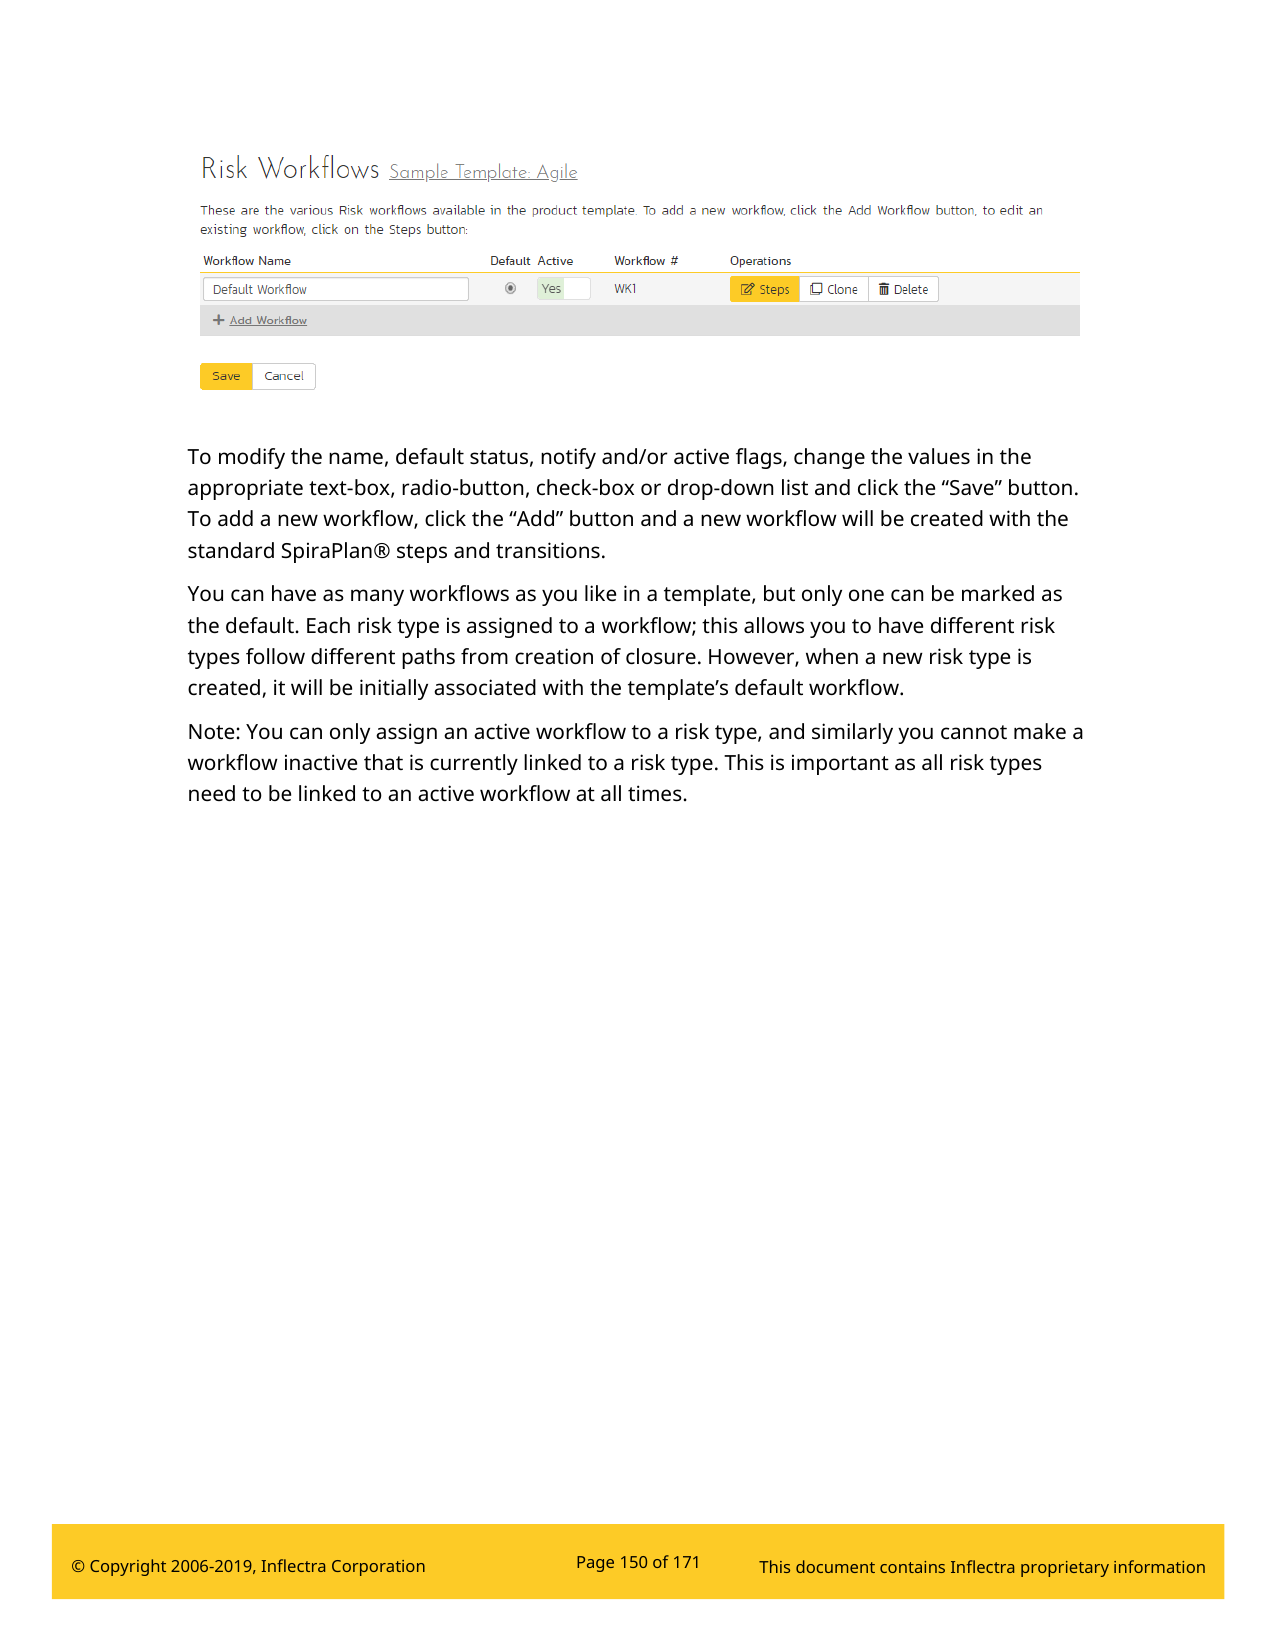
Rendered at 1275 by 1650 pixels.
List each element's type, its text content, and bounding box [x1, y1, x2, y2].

text Note: You can only assign an active workflow to a risk type, and similarly you cannot make a workflow inactive that is currently linked to a risk type. This is important as all risk types need to be linked to an active workflow at all times. [187, 717, 1087, 808]
text You can have as many workflows as you like in a template, but only one can be marked as the default. Each risk type is assigned to a workflow; this allows you to have different risk types follow different paths from creation of closure. However, when a new risk type is created, it will be initially associated with the template’s default workflow. [187, 579, 1087, 702]
picture [187, 135, 1088, 428]
text To modify the name, default status, notify and/or active flags, change the values in the appropriate text-box, radio-button, check-box or drop-down list and click the “Save” button. To add a new workflow, click the “Add” button and a new workflow will be created with the standard SpiraPlan® steps and transitions. [187, 442, 1087, 564]
